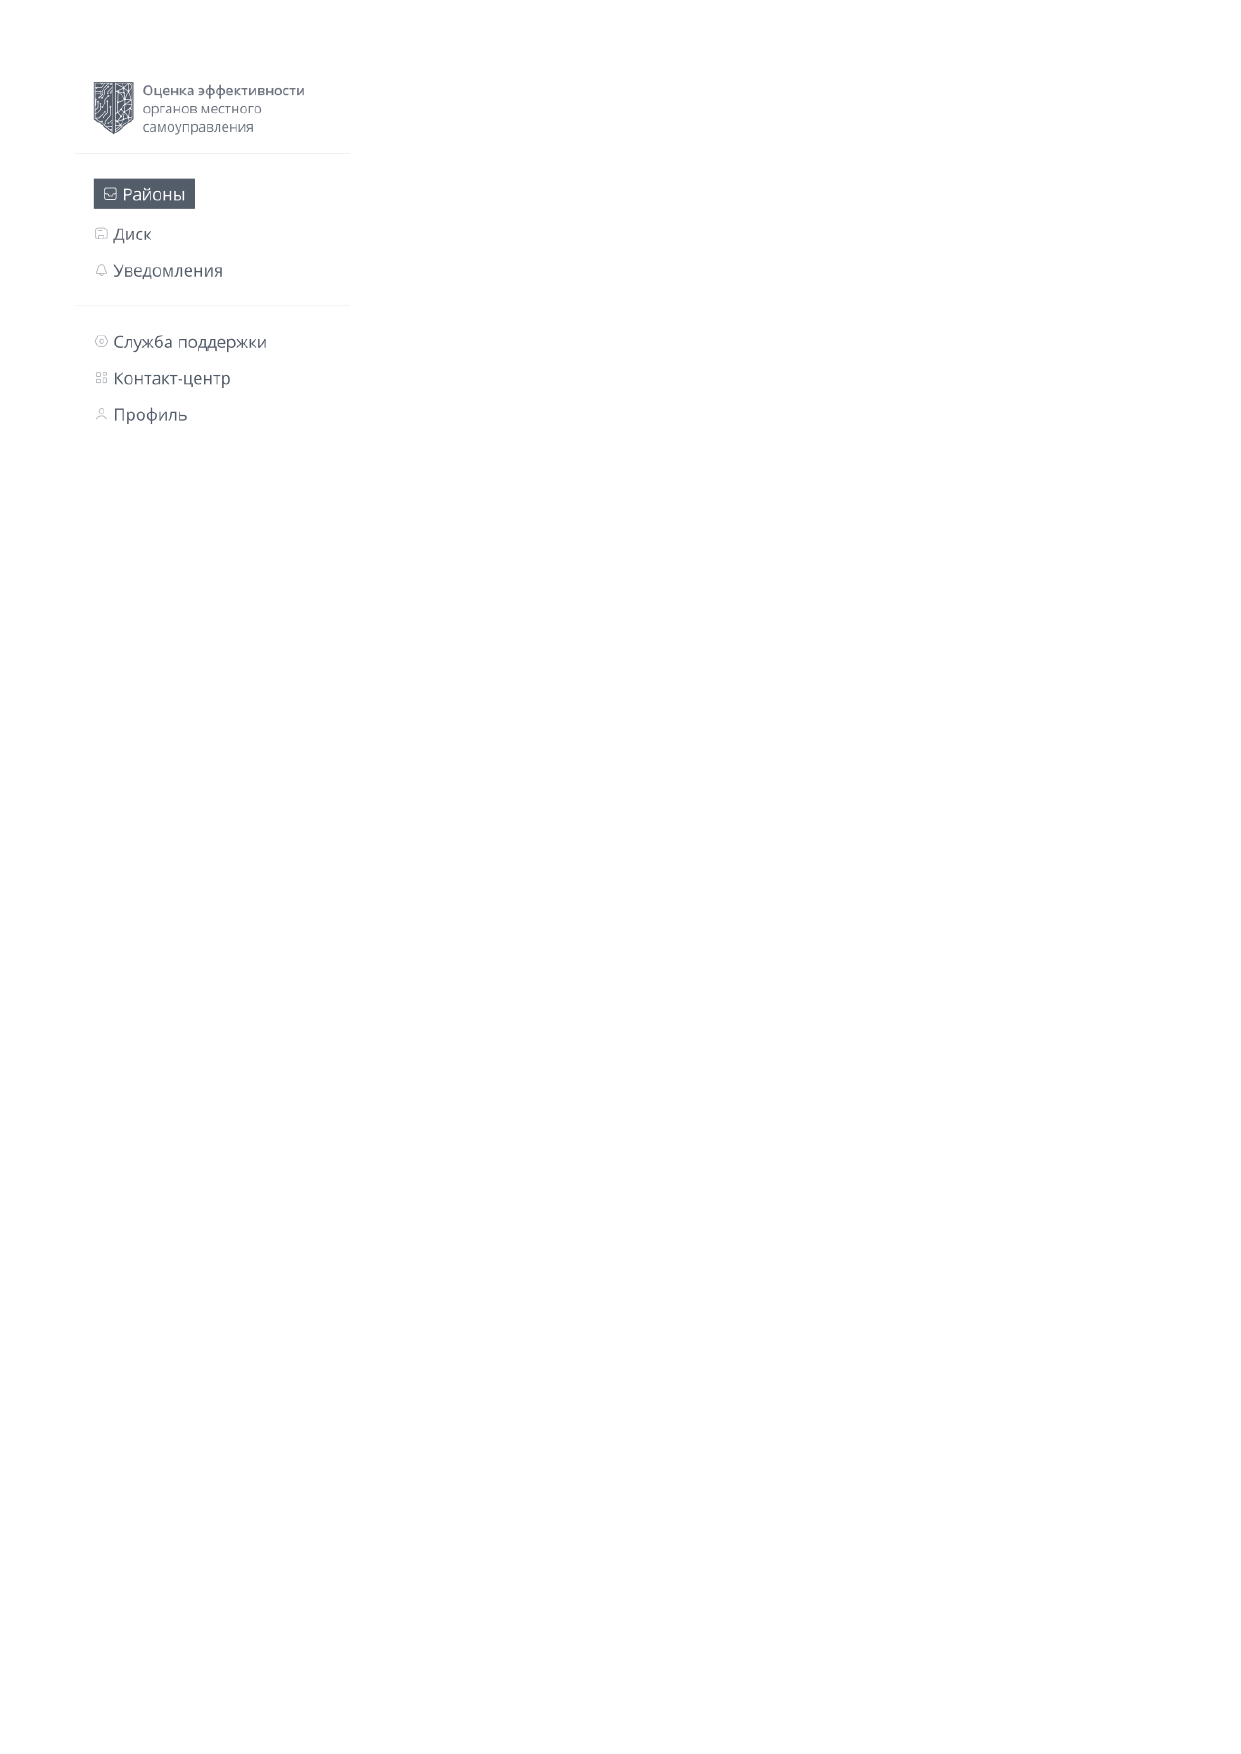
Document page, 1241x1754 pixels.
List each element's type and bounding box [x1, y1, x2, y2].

picture [75, 75, 350, 588]
